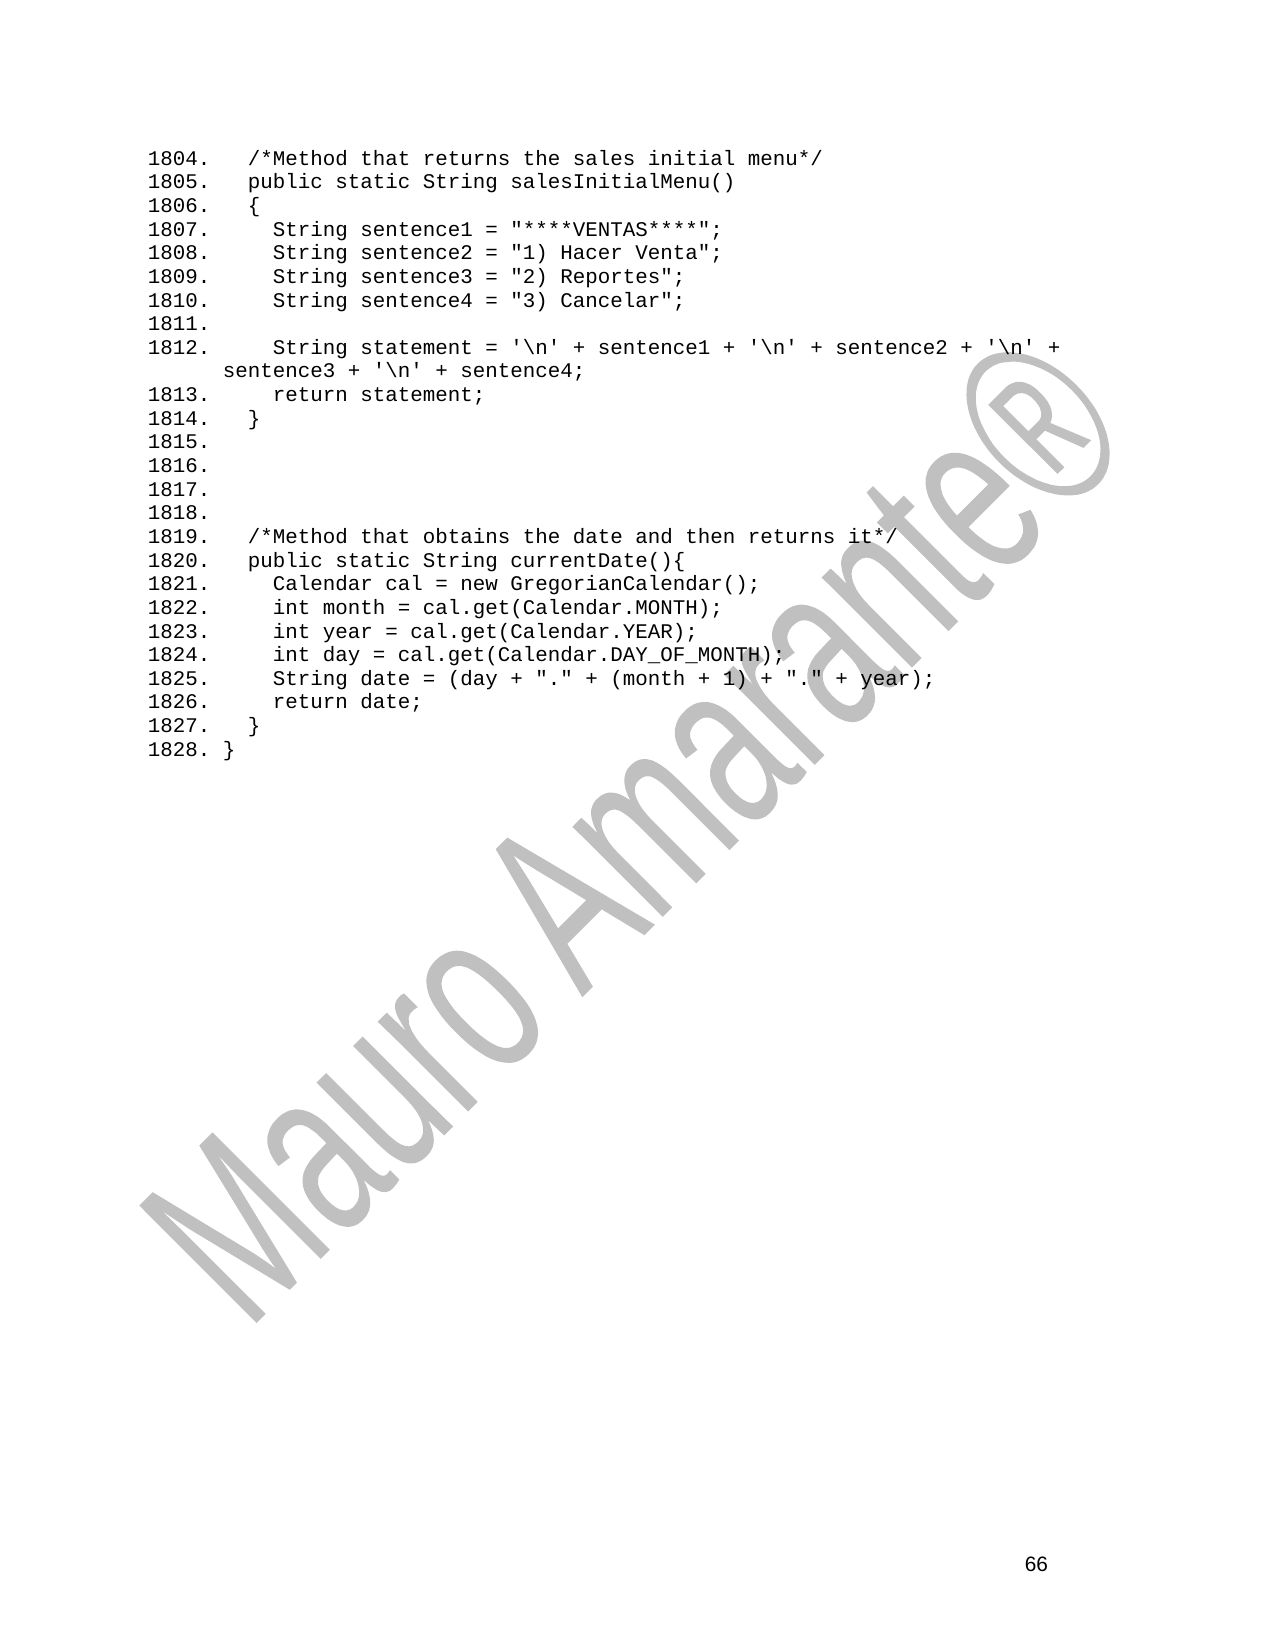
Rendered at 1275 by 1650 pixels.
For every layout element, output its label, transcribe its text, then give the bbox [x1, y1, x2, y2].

list return statement; [148, 384, 1127, 408]
list int year = cal.get(Calendar.YEAR); [148, 621, 1127, 644]
list String sentence1 = "****VENTAS****"; [148, 219, 1127, 242]
list Calendar cal = new GregorianCalendar(); [148, 573, 1127, 597]
list String date = (day + "." + (month + 1) + "." + year); [148, 668, 1127, 692]
list String sentence4 = "3) Cancelar"; [148, 289, 1127, 313]
list /*Method that returns the sales initial menu*/ [148, 148, 1127, 171]
list public static String currentDate(){ [148, 550, 1127, 573]
text 1828. } [148, 739, 1127, 762]
list String sentence2 = "1) Hacer Venta"; [148, 242, 1127, 266]
list String statement = '\n' + sentence1 + '\n' + sentence2 + '\n' + sentence3 + '\n' + sentence4; [148, 337, 1127, 384]
list String sentence3 = "2) Reportes"; [148, 266, 1127, 289]
list int month = cal.get(Calendar.MONTH); [148, 597, 1127, 621]
list return date; [148, 692, 1127, 715]
list } [148, 715, 1127, 739]
list { [148, 195, 1127, 219]
list public static String salesInitialMenu() [148, 171, 1127, 195]
list /*Method that obtains the date and then returns it*/ [148, 526, 1127, 550]
list int day = cal.get(Calendar.DAY_OF_MONTH); [148, 644, 1127, 668]
list } [148, 408, 1127, 431]
